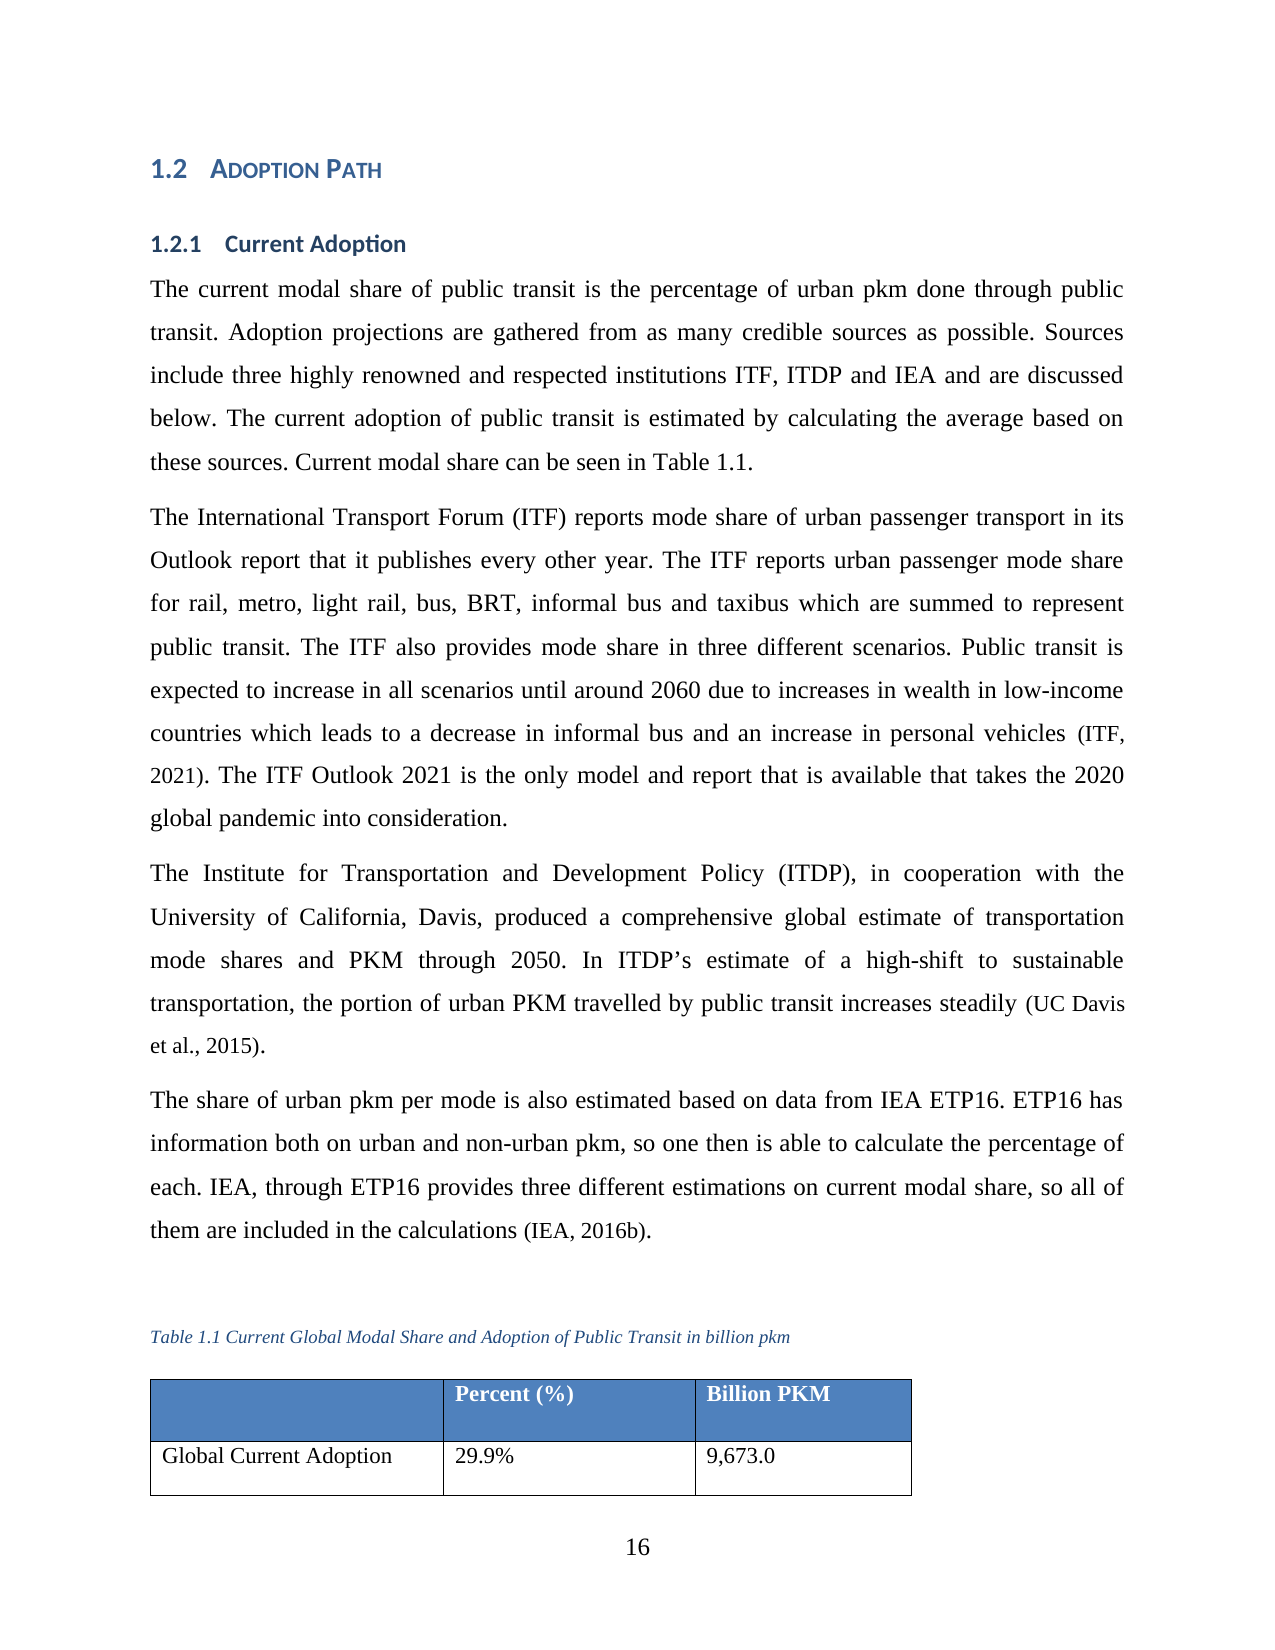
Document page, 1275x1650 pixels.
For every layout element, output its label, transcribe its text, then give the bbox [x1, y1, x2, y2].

table_cell 9,673.0 [696, 1442, 911, 1495]
text The International Transport Forum (ITF) reports mode share of urban passenger transport in its Outlook report that it publishes every other year. The ITF reports urban passenger mode share for rail, metro, light rail, bus, BRT, informal bus and taxibus which are summed to represent public transit. The ITF also provides mode share in three different scenarios. Public transit is expected to increase in all scenarios until around 2060 due to increases in wealth in low-income countries which leads to a decrease in informal bus and an increase in personal vehicles (ITF, 2021). The ITF Outlook 2021 is the only model and report that is available that takes the 2020 global pandemic into consideration. [150, 502, 1125, 832]
text The share of urban pkm per mode is also estimated based on data from IEA ETP16. ETP16 has information both on urban and non-urban pkm, so one then is able to calculate the percentage of each. IEA, through ETP16 provides three different estimations on current modal share, so all of them are included in the calculations (IEA, 2016b). [150, 1085, 1125, 1243]
table_header [151, 1380, 443, 1441]
text Table ‎1.1 Current Global Modal Share and Adoption of Public Transit in billion pkm [150, 1326, 1125, 1348]
table_header Percent (%) [444, 1380, 695, 1441]
text The current modal share of public transit is the percentage of urban pkm done through public transit. Adoption projections are gathered from as many credible sources as possible. Sources include three highly renowned and respected institutions ITF, ITDP and IEA and are discussed below. The current adoption of public transit is estimated by calculating the average based on these sources. Current modal share can be seen in Table ‎1.1. [150, 274, 1125, 475]
table_header Billion PKM [696, 1380, 911, 1441]
table_cell 29.9% [444, 1442, 695, 1495]
text The Institute for Transportation and Development Policy (ITDP), in cooperation with the University of California, Davis, produced a comprehensive global estimate of transportation mode shares and PKM through 2050. In ITDP’s estimate of a high-shift to sustainable transportation, the portion of urban PKM travelled by public transit increases steadily (UC Davis et al., 2015). [150, 858, 1125, 1058]
subtitle Current Adoption [150, 228, 1125, 259]
table_cell Global Current Adoption [151, 1442, 443, 1495]
subtitle Adoption Path [150, 150, 1125, 186]
